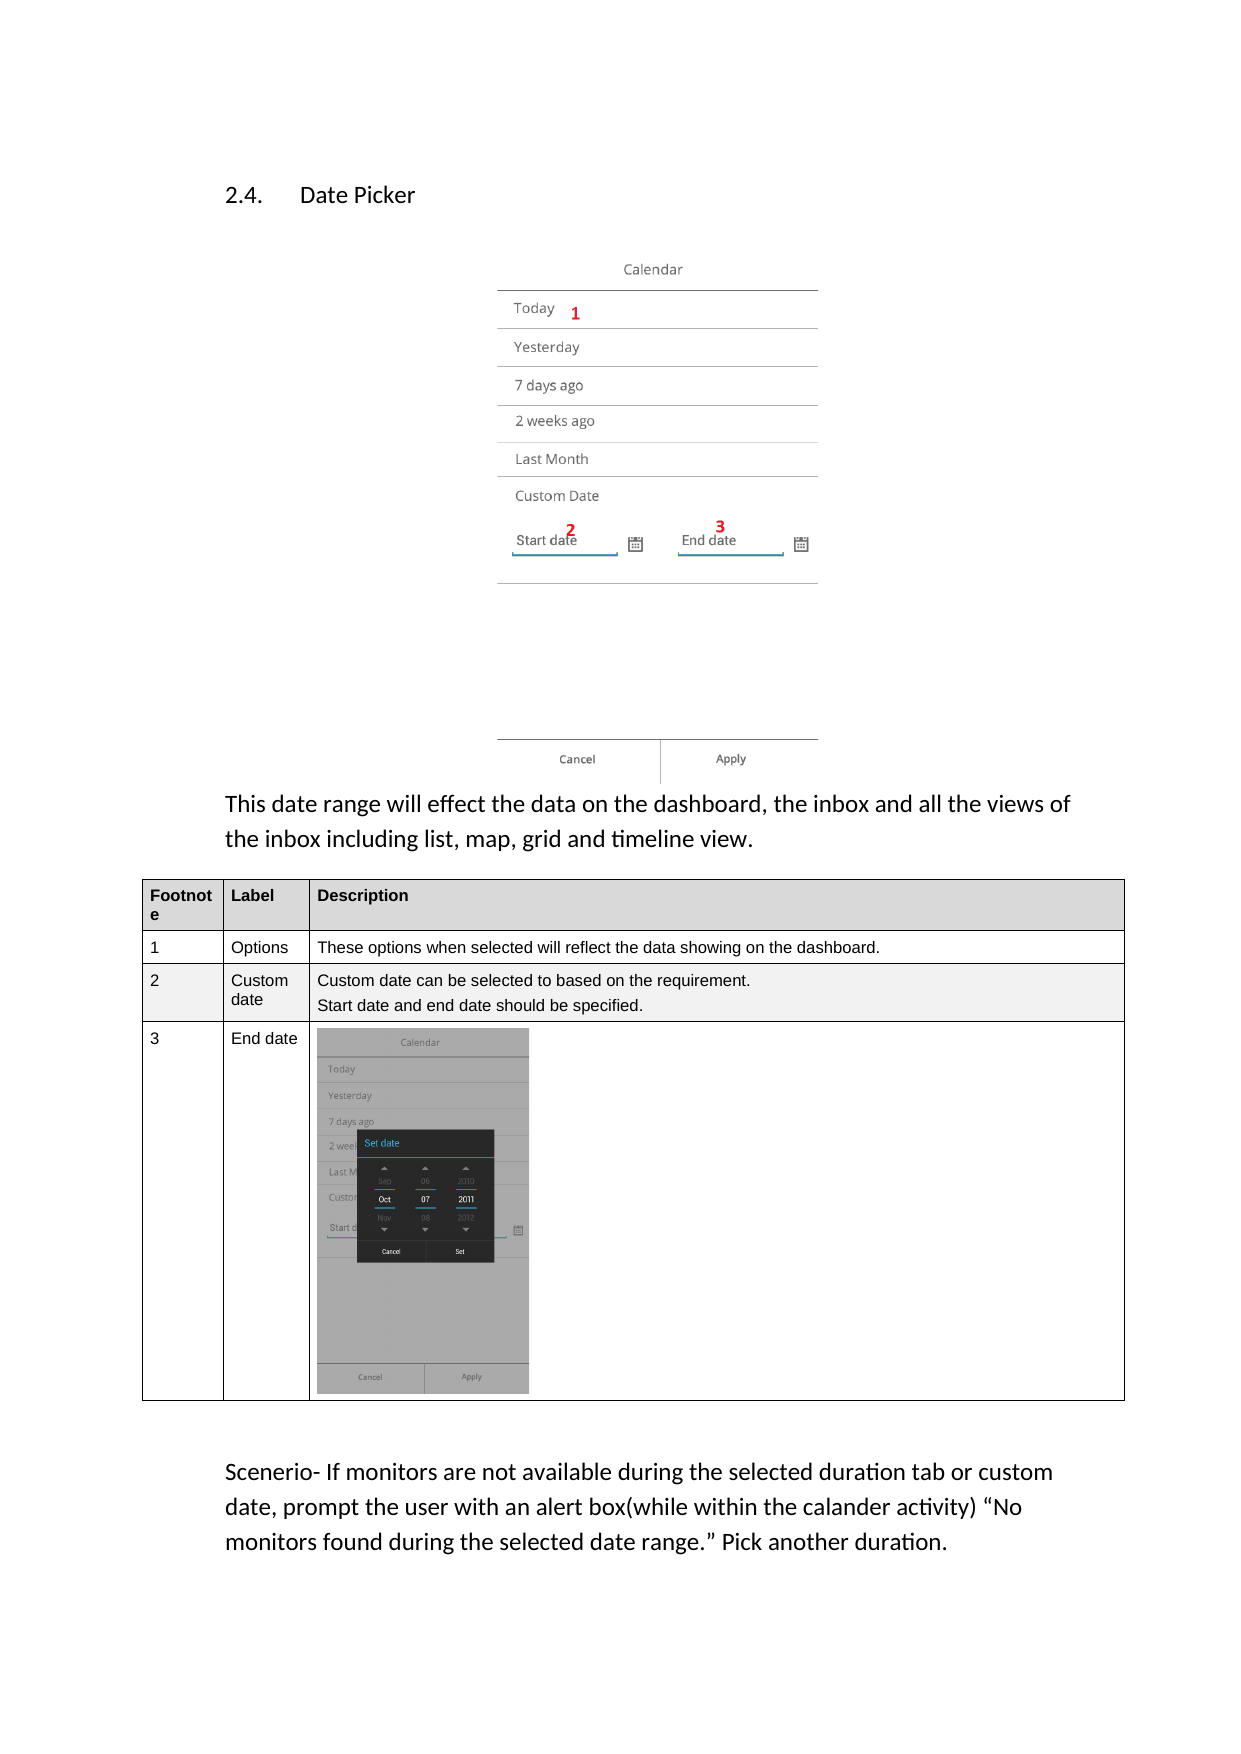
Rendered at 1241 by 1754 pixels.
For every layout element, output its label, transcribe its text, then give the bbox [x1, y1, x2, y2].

table_cell [310, 1022, 1124, 1400]
table_cell These options when selected will reflect the data showing on the dashboard. [310, 931, 1124, 963]
picture [497, 248, 819, 784]
table_cell 1 [143, 931, 223, 963]
table_header Description [310, 880, 1124, 930]
table_cell Options [224, 931, 309, 963]
table_cell 2 [143, 964, 223, 1021]
list Date Picker [225, 179, 1090, 209]
table_cell Custom date [224, 964, 309, 1021]
table_header Footnote [143, 880, 223, 930]
table_header Label [224, 880, 309, 930]
table_cell 3 [143, 1022, 223, 1400]
table_cell Custom date can be selected to based on the requirement. Start date and end date should be specified. [310, 964, 1124, 1021]
list Scenerio- If monitors are not available during the selected duration tab or custom date, prompt the user with an alert box(while within the calander activity) “No monitors found during the selected date range.” Pick another duration. [225, 1457, 1090, 1557]
table_cell End date [224, 1022, 309, 1400]
list This date range will effect the data on the dashboard, the inbox and all the views of the inbox including list, map, grid and timeline view. [225, 788, 1090, 853]
picture [317, 1028, 530, 1394]
